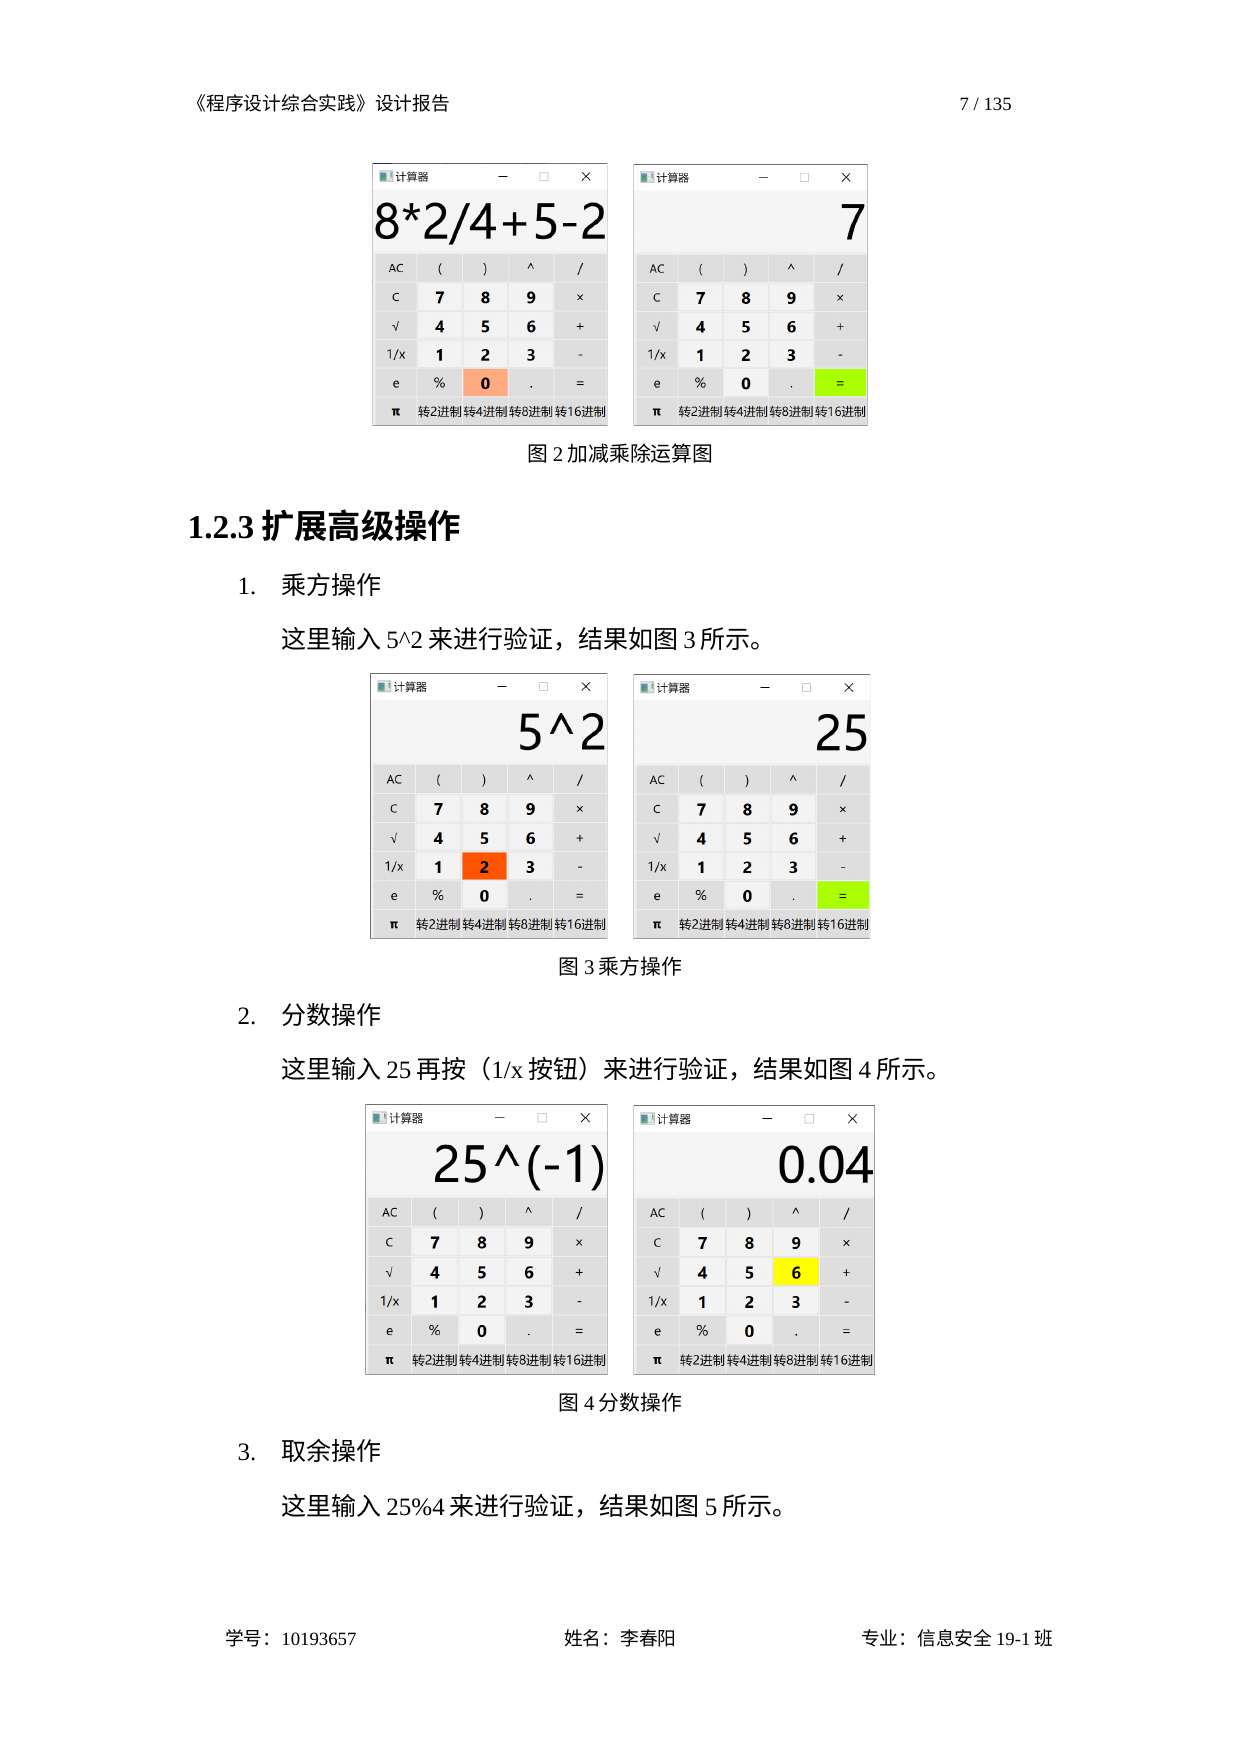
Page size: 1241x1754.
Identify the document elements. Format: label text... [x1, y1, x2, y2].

text 图 4分数操作 [187, 1386, 1053, 1417]
list 取余操作 [237, 1432, 1053, 1468]
picture [633, 674, 871, 939]
list 这里输入25%4来进行验证，结果如图5所示。 [281, 1486, 1053, 1522]
picture [365, 1104, 608, 1375]
list 这里输入25再按（1/x按钮）来进行验证，结果如图4所示。 [281, 1050, 1053, 1086]
text 图 2加减乘除运算图 [187, 438, 1053, 468]
text 图 3乘方操作 [187, 950, 1053, 981]
picture [372, 163, 608, 426]
list 乘方操作 [237, 565, 1053, 601]
picture [370, 673, 608, 939]
list 这里输入5^2来进行验证，结果如图3所示。 [281, 619, 1053, 656]
subtitle 1.2.3扩展高级操作 [187, 500, 1053, 548]
picture [633, 1105, 875, 1375]
picture [633, 164, 868, 426]
list 分数操作 [237, 996, 1053, 1032]
